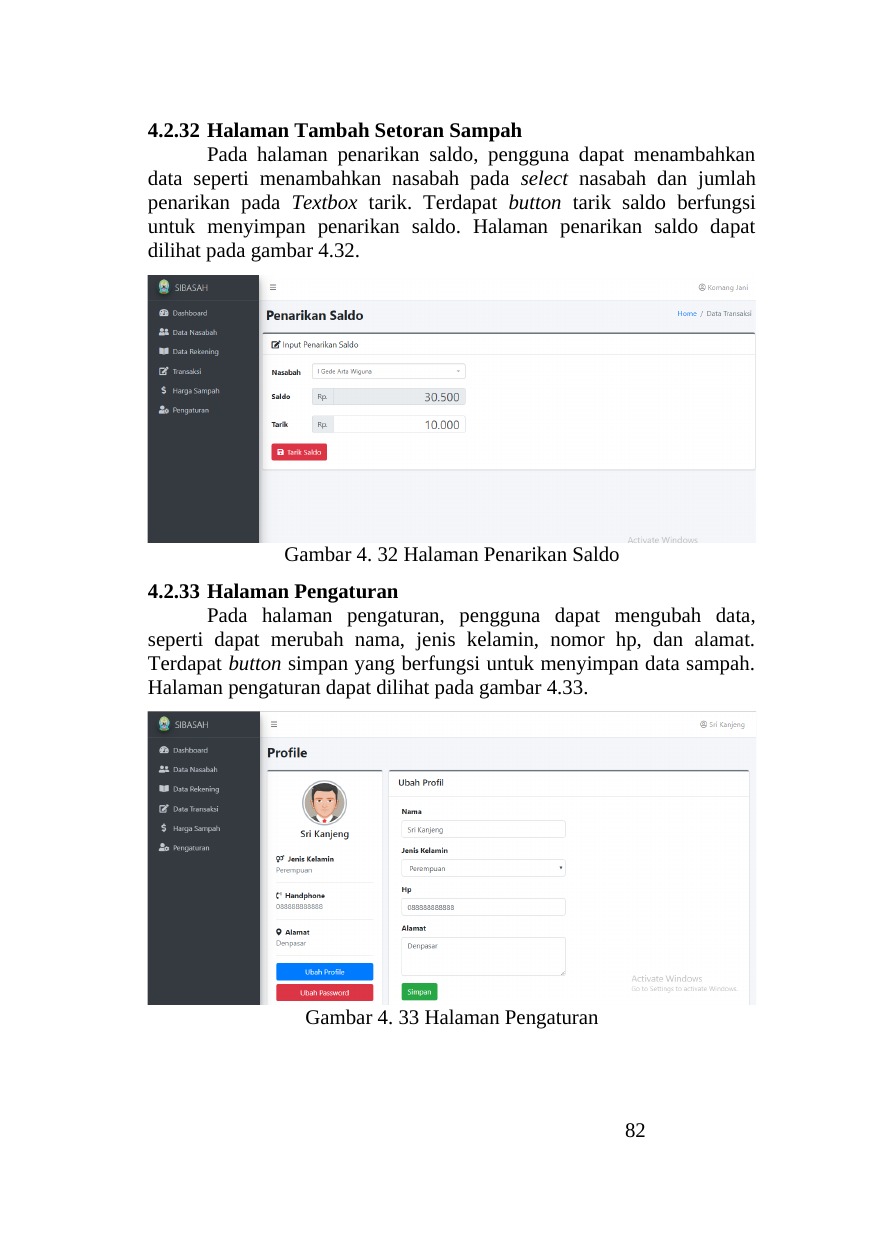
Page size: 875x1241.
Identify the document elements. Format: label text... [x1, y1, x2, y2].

text Halaman Tambah Setoran Sampah [148, 118, 756, 142]
text Halaman Pengaturan [148, 579, 756, 603]
text Pada halaman penarikan saldo, pengguna dapat menambahkan data seperti menambahkan nasabah pada select nasabah dan jumlah penarikan pada Textbox tarik. Terdapat button tarik saldo berfungsi untuk menyimpan penarikan saldo. Halaman penarikan saldo dapat dilihat pada gambar 4.32. [148, 142, 756, 262]
picture [147, 275, 757, 543]
text Pada halaman pengaturan, pengguna dapat mengubah data, seperti dapat merubah nama, jenis kelamin, nomor hp, dan alamat. Terdapat button simpan yang berfungsi untuk menyimpan data sampah. Halaman pengaturan dapat dilihat pada gambar 4.33. [148, 603, 756, 699]
picture [147, 711, 757, 1005]
